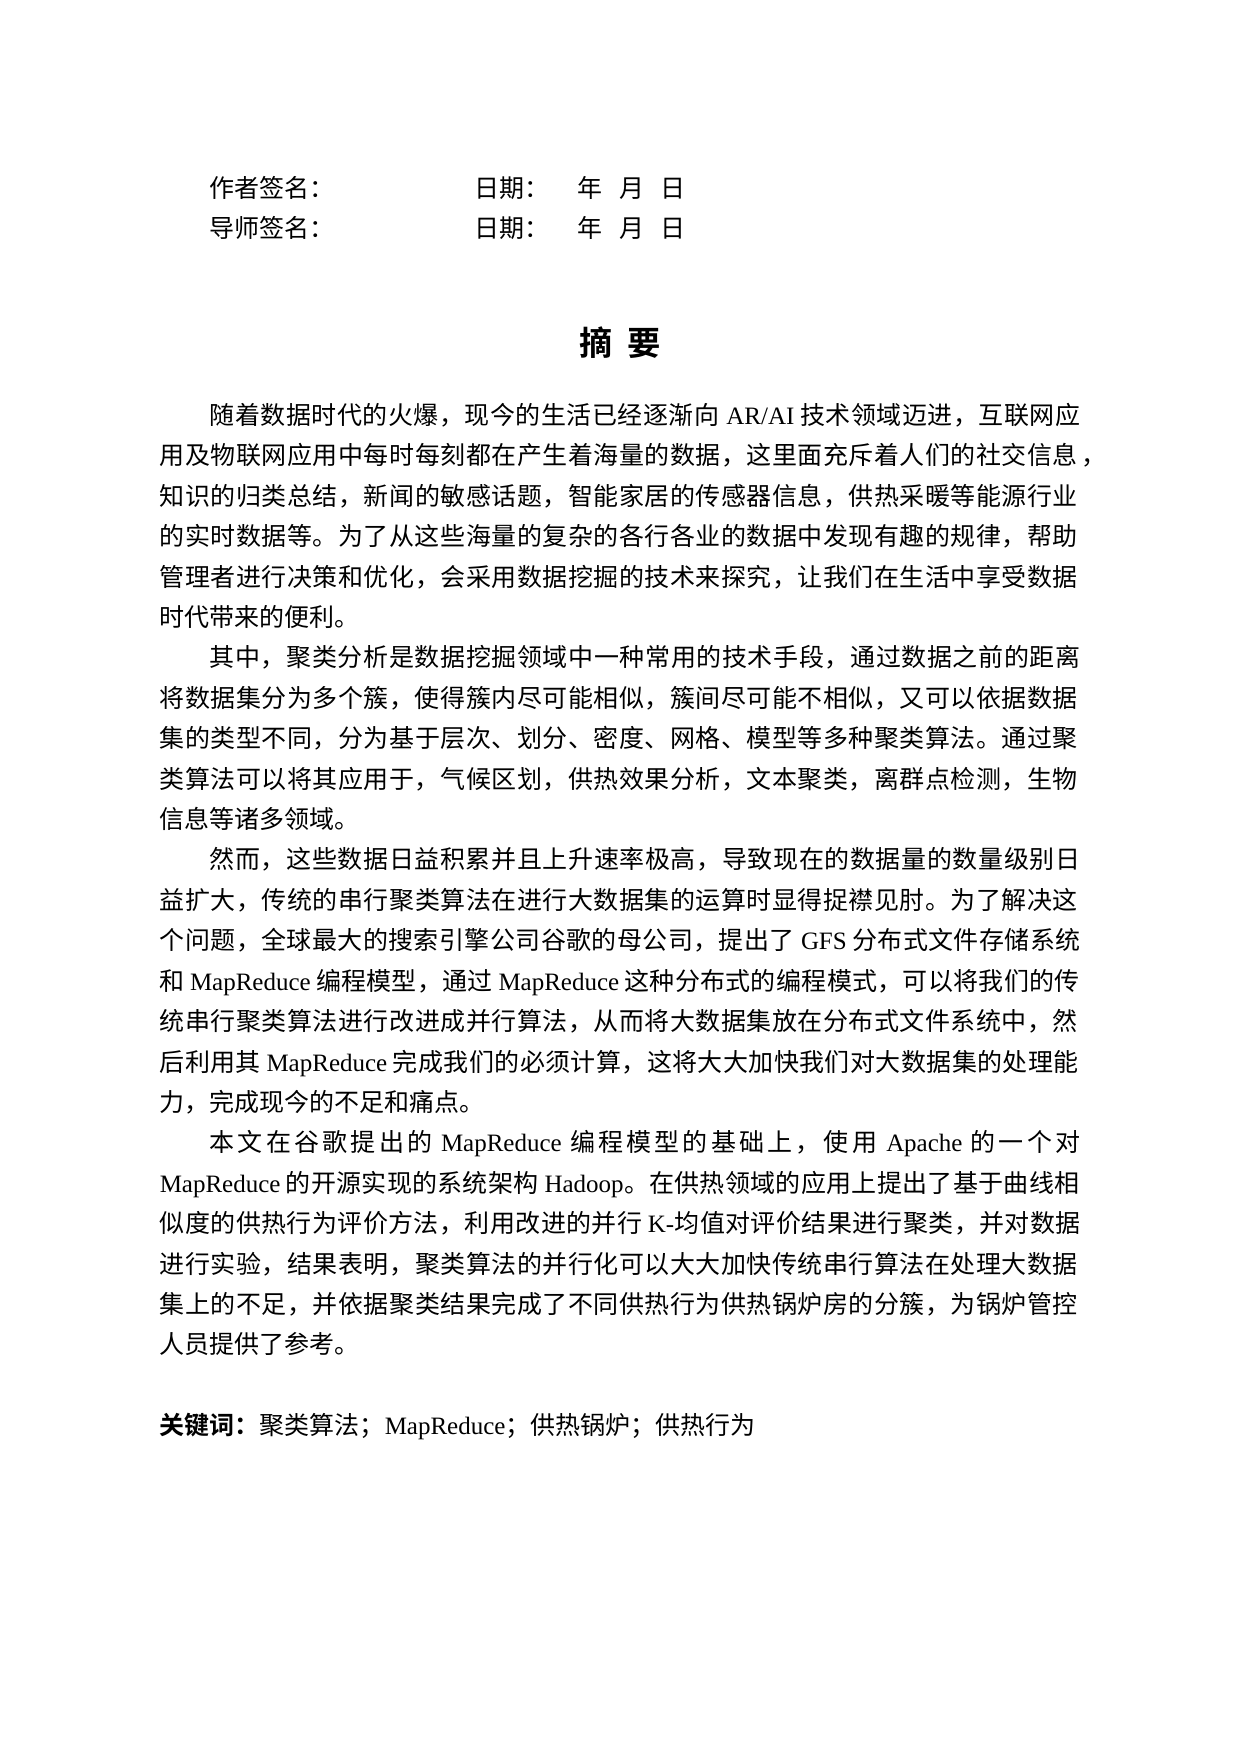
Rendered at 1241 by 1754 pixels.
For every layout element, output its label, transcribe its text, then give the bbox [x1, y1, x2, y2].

text 本文在谷歌提出的MapReduce编程模型的基础上，使用Apache的一个对MapReduce的开源实现的系统架构Hadoop。在供热领域的应用上提出了基于曲线相似度的供热行为评价方法，利用改进的并行K-均值对评价结果进行聚类，并对数据进行实验，结果表明，聚类算法的并行化可以大大加快传统串行算法在处理大数据集上的不足，并依据聚类结果完成了不同供热行为供热锅炉房的分簇，为锅炉管控人员提供了参考。 [159, 1121, 1081, 1363]
text 其中，聚类分析是数据挖掘领域中一种常用的技术手段，通过数据之前的距离将数据集分为多个簇，使得簇内尽可能相似，簇间尽可能不相似，又可以依据数据集的类型不同，分为基于层次、划分、密度、网格、模型等多种聚类算法。通过聚类算法可以将其应用于，气候区划，供热效果分析，文本聚类，离群点检测，生物信息等诸多领域。 [159, 636, 1081, 838]
text 随着数据时代的火爆，现今的生活已经逐渐向AR/AI技术领域迈进，互联网应用及物联网应用中每时每刻都在产生着海量的数据，这里面充斥着人们的社交信息，知识的归类总结，新闻的敏感话题，智能家居的传感器信息，供热采暖等能源行业的实时数据等。为了从这些海量的复杂的各行各业的数据中发现有趣的规律，帮助管理者进行决策和优化，会采用数据挖掘的技术来探究，让我们在生活中享受数据时代带来的便利。 [159, 393, 1081, 636]
text 导师签名： 日期： 年 月 日 [159, 207, 1081, 247]
text 然而，这些数据日益积累并且上升速率极高，导致现在的数据量的数量级别日益扩大，传统的串行聚类算法在进行大数据集的运算时显得捉襟见肘。为了解决这个问题，全球最大的搜索引擎公司谷歌的母公司，提出了GFS分布式文件存储系统和MapReduce编程模型，通过MapReduce这种分布式的编程模式，可以将我们的传统串行聚类算法进行改进成并行算法，从而将大数据集放在分布式文件系统中，然后利用其MapReduce完成我们的必须计算，这将大大加快我们对大数据集的处理能力，完成现今的不足和痛点。 [159, 838, 1081, 1121]
text 作者签名： 日期： 年 月 日 [159, 166, 1081, 207]
text 关键词：聚类算法；MapReduce；供热锅炉；供热行为 [159, 1404, 1081, 1444]
text 摘 要 [159, 300, 1081, 381]
